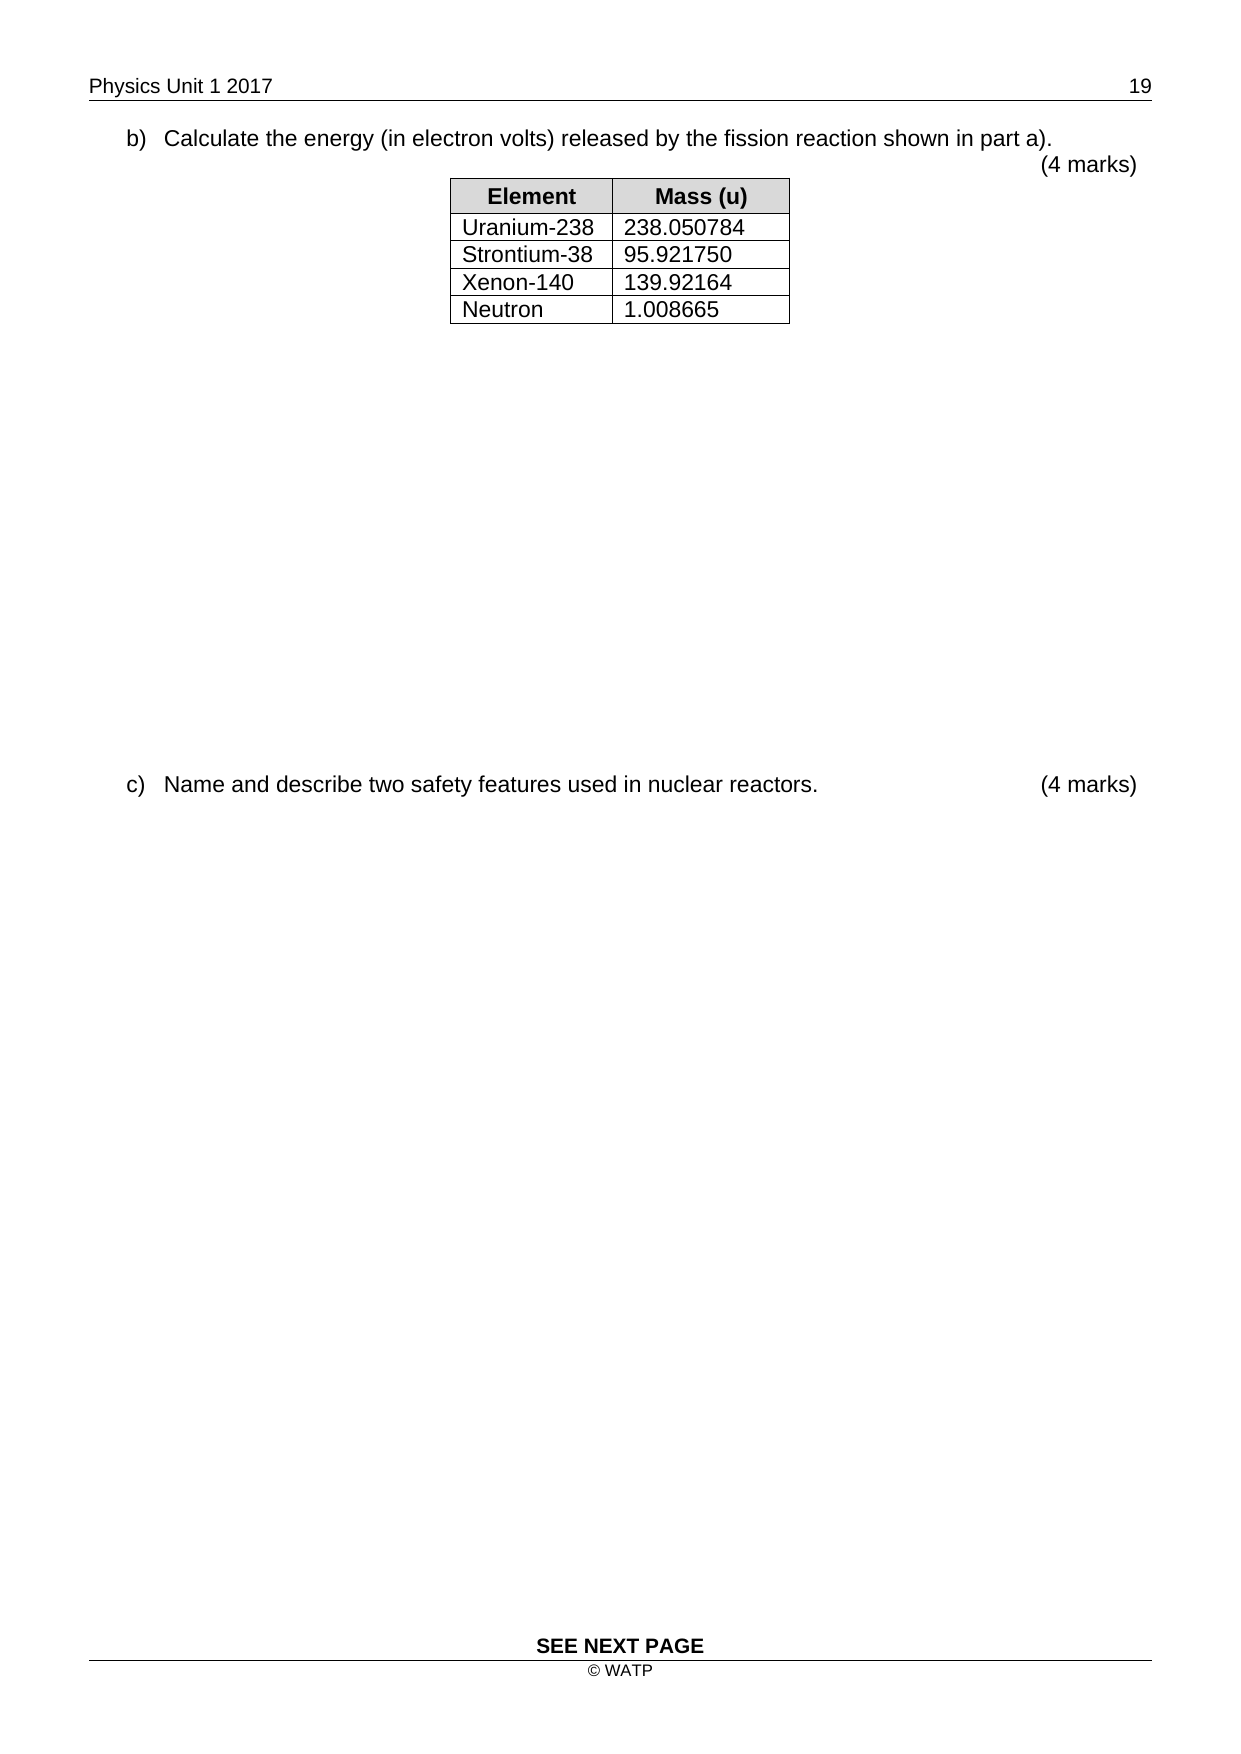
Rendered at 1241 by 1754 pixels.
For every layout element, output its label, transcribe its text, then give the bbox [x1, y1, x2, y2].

table_header Element [451, 179, 612, 213]
list Name and describe two safety features used in nuclear reactors. (4 marks) [126, 771, 1152, 798]
table_cell 95.921750 [613, 241, 789, 268]
list Calculate the energy (in electron volts) released by the fission reaction shown in part a). (4 marks) [126, 125, 1152, 178]
table_header Mass (u) [613, 179, 789, 213]
table_cell 1.008665 [613, 296, 789, 322]
table_cell Neutron [451, 296, 612, 322]
table_cell Xenon-140 [451, 269, 612, 295]
table_cell 139.92164 [613, 269, 789, 295]
table_cell Uranium-238 [451, 214, 612, 240]
table_cell Strontium-38 [451, 241, 612, 268]
table_cell 238.050784 [613, 214, 789, 240]
